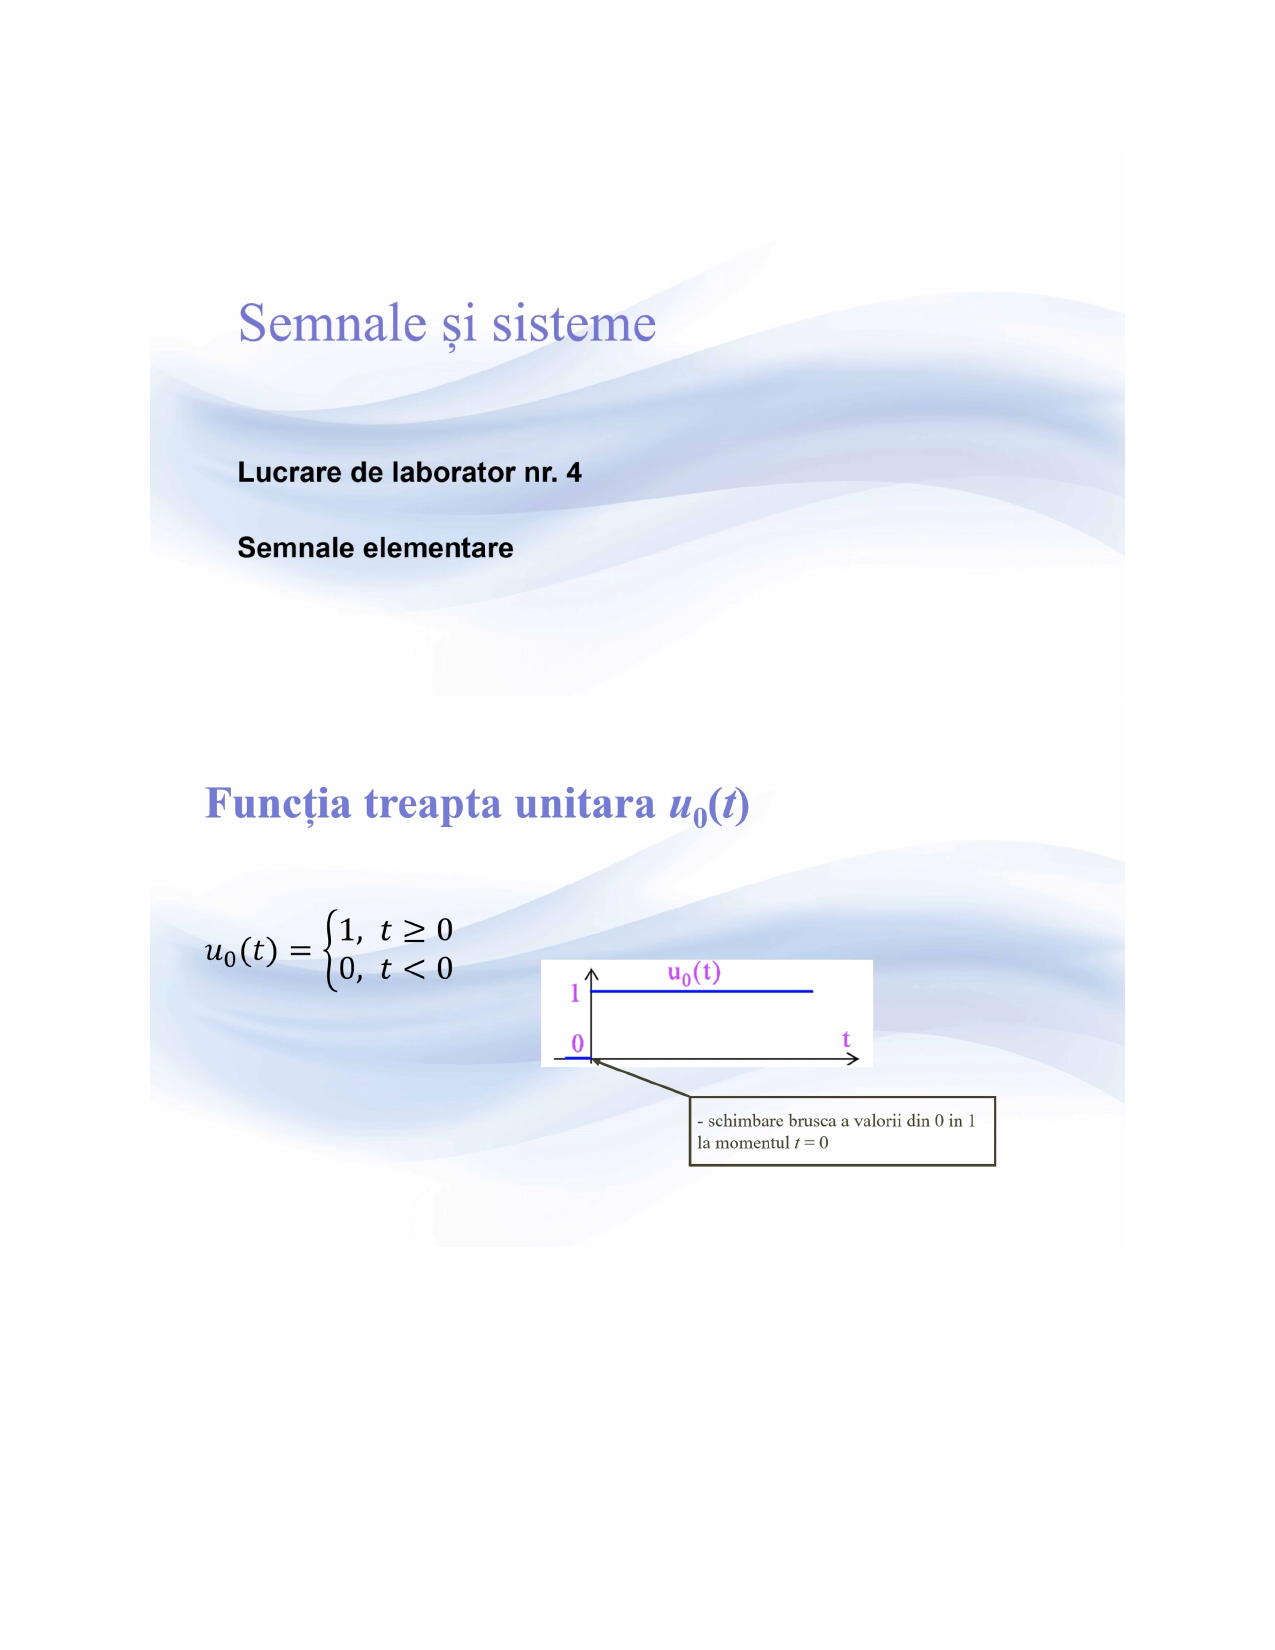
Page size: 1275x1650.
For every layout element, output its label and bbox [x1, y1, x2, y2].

picture [150, 150, 1125, 696]
picture [150, 697, 1125, 1247]
